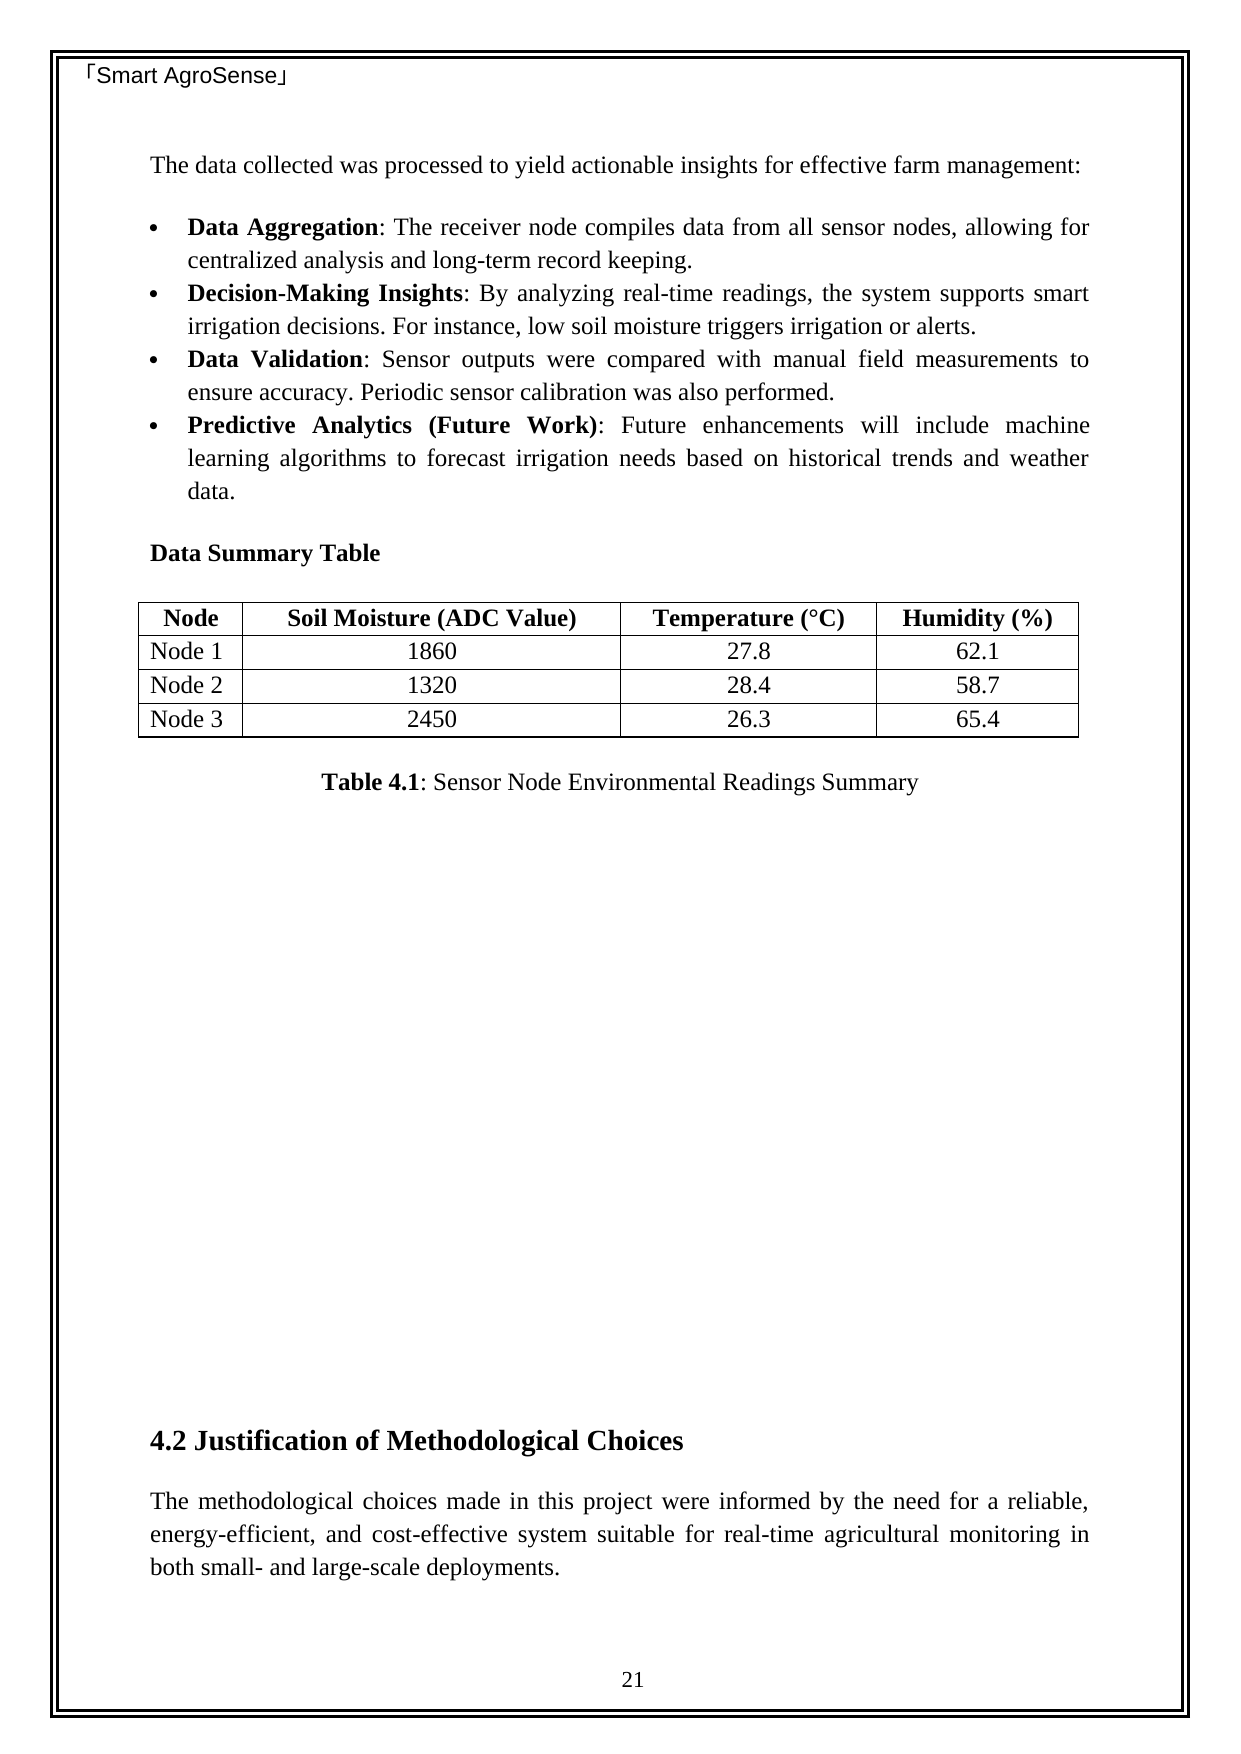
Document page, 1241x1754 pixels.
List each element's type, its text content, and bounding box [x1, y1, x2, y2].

text The data collected was processed to yield actionable insights for effective farm management: [150, 150, 1090, 179]
table_header Humidity (%) [877, 603, 1078, 635]
text The methodological choices made in this project were informed by the need for a reliable, energy-efficient, and cost-effective system suitable for real-time agricultural monitoring in both small- and large-scale deployments. [150, 1486, 1090, 1581]
list Predictive Analytics (Future Work): Future enhancements will include machine learning algorithms to forecast irrigation needs based on historical trends and weather data. [150, 410, 1090, 505]
table_cell 62.1 [877, 636, 1078, 669]
table_header Node [139, 603, 242, 635]
table_cell 27.8 [621, 636, 876, 669]
table_cell Node 3 [139, 704, 242, 736]
table_cell 28.4 [621, 670, 876, 703]
table_cell 26.3 [621, 704, 876, 736]
table_cell 2450 [243, 704, 620, 736]
table_cell Node 2 [139, 670, 242, 703]
table_cell Node 1 [139, 636, 242, 669]
table_cell 1320 [243, 670, 620, 703]
text Table 4.1: Sensor Node Environmental Readings Summary [150, 767, 1090, 795]
table_cell 1860 [243, 636, 620, 669]
list Data Validation: Sensor outputs were compared with manual field measurements to ensure accuracy. Periodic sensor calibration was also performed. [150, 344, 1090, 406]
list Data Aggregation: The receiver node compiles data from all sensor nodes, allowing for centralized analysis and long-term record keeping. [150, 212, 1090, 274]
table_header Soil Moisture (ADC Value) [243, 603, 620, 635]
text Data Summary Table [150, 538, 1090, 567]
text 4.2 Justification of Methodological Choices [150, 1423, 1090, 1457]
table_cell 65.4 [877, 704, 1078, 736]
table_header Temperature (°C) [621, 603, 876, 635]
list Decision-Making Insights: By analyzing real-time readings, the system supports smart irrigation decisions. For instance, low soil moisture triggers irrigation or alerts. [150, 278, 1090, 340]
table_cell 58.7 [877, 670, 1078, 703]
